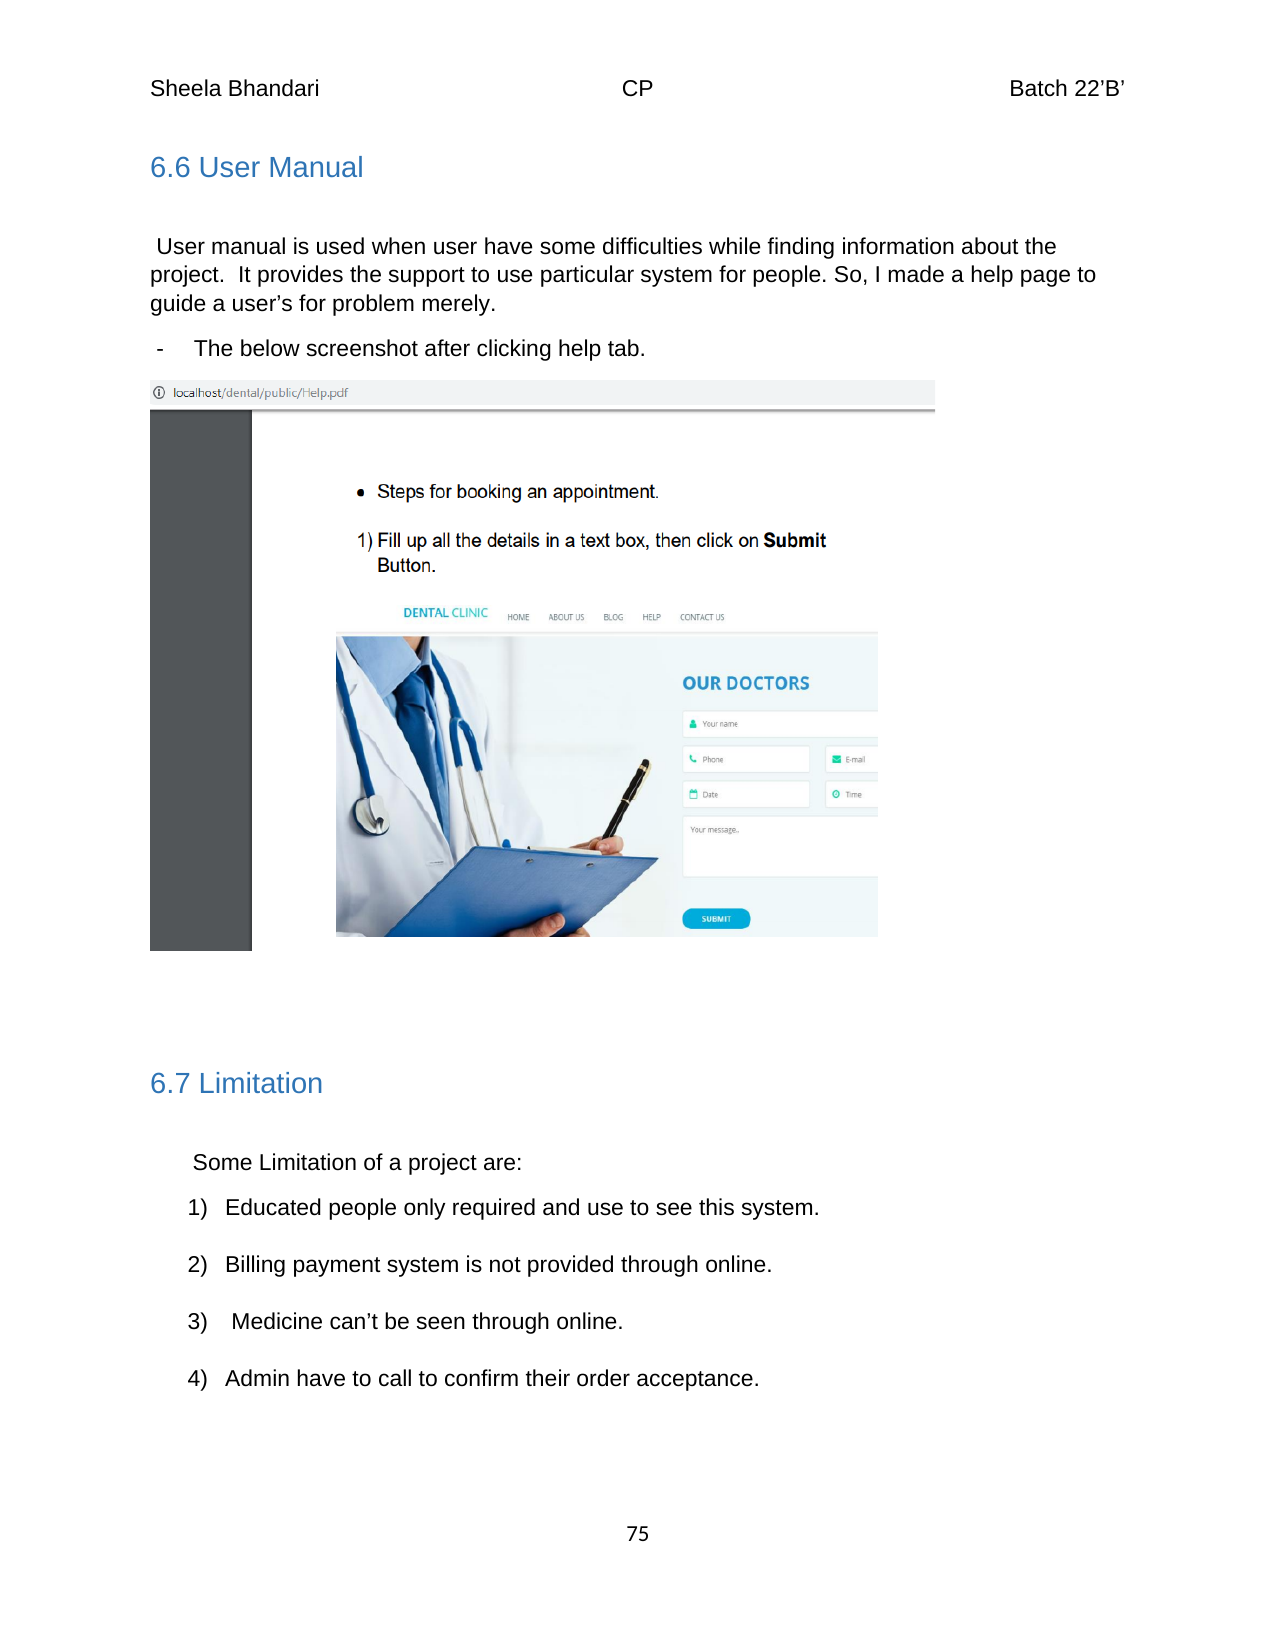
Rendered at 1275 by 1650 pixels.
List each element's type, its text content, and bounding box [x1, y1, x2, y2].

list Educated people only required and use to see this system. [187, 1194, 1125, 1220]
subtitle 6.6 User Manual [150, 150, 1125, 183]
list Billing payment system is not provided through online. [187, 1251, 1125, 1277]
list The below screenshot after clicking help tab. [156, 335, 1125, 361]
text User manual is used when user have some difficulties while finding information about the project. It provides the support to use particular system for people. So, I made a help page to guide a user’s for problem merely. [150, 233, 1125, 316]
subtitle 6.7 Limitation [150, 1066, 1125, 1099]
list Medicine can’t be seen through online. [187, 1308, 1125, 1334]
text Some Limitation of a project are: [150, 1149, 1125, 1175]
list Admin have to call to confirm their order acceptance. [187, 1365, 1125, 1391]
picture [150, 380, 936, 951]
